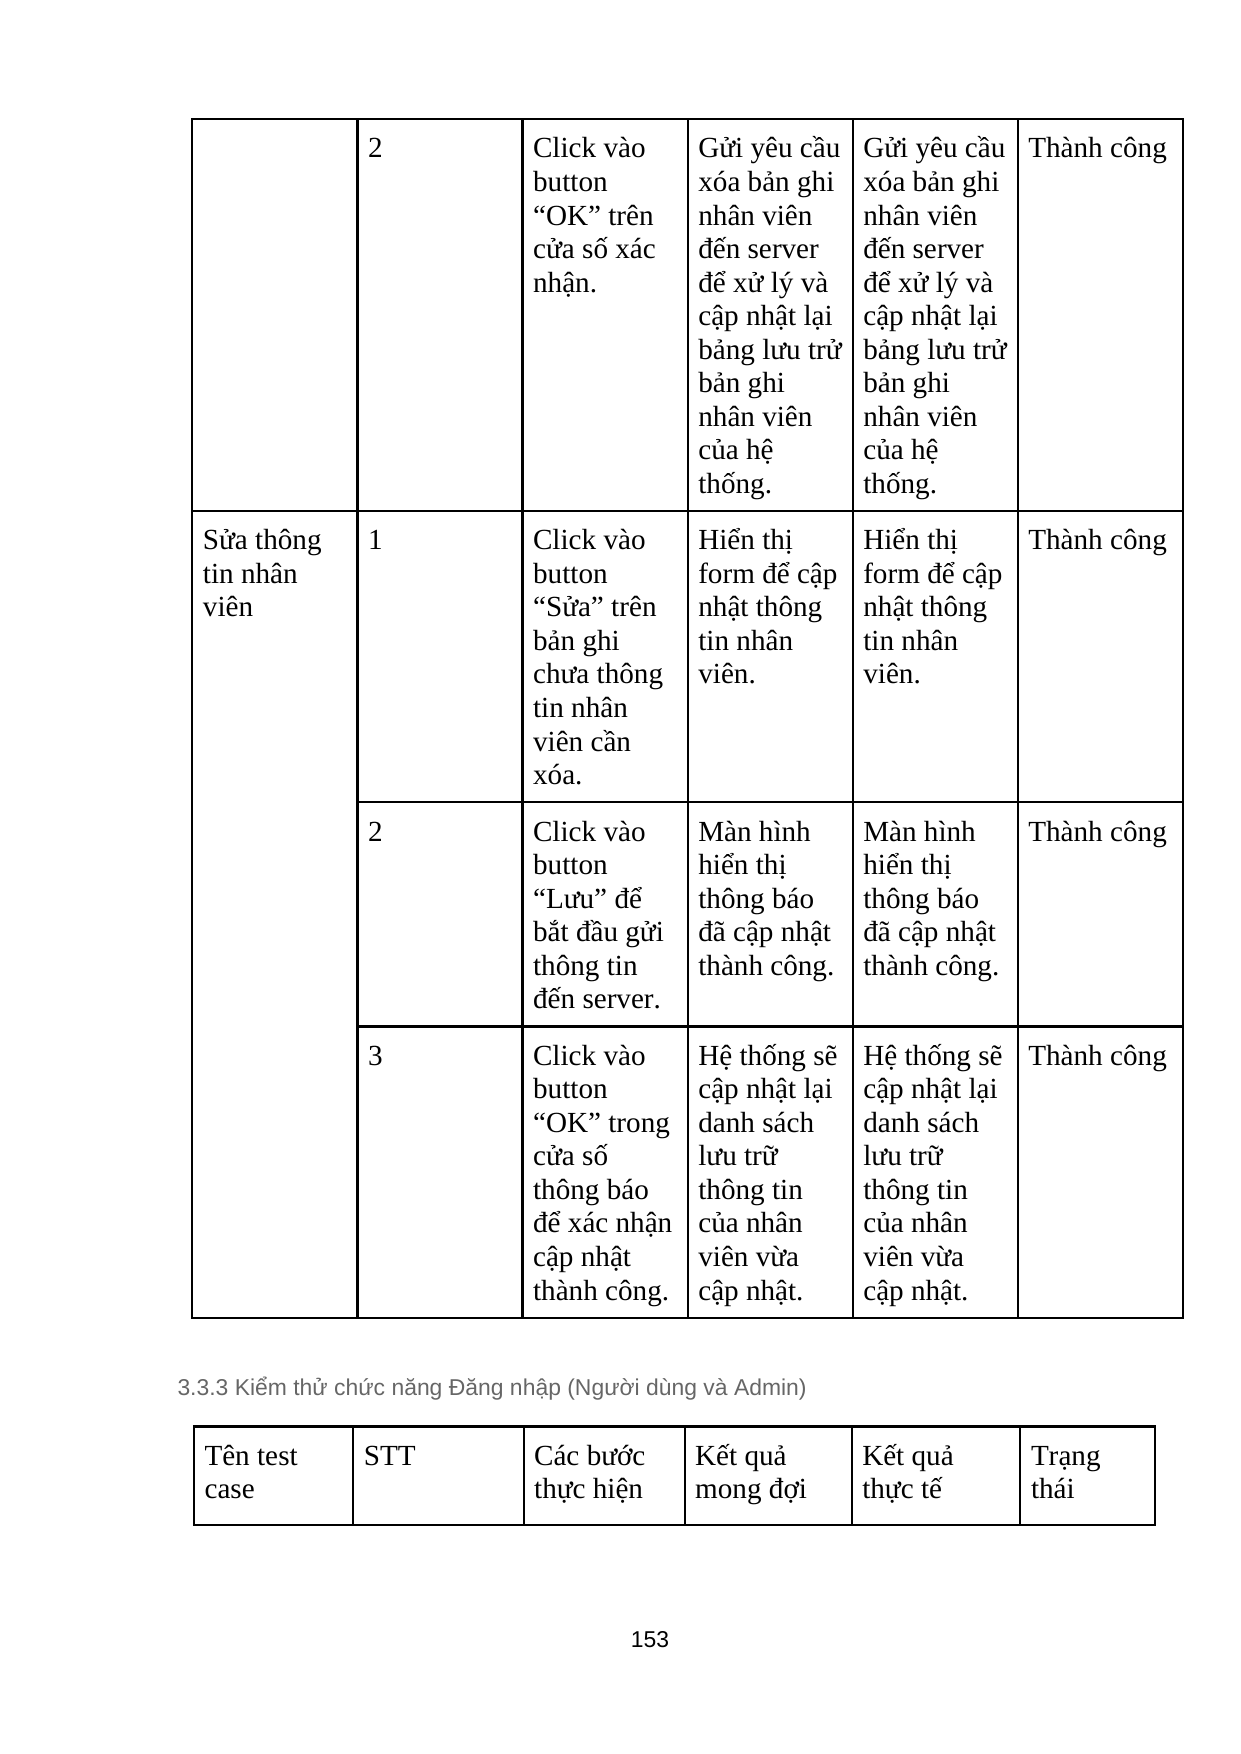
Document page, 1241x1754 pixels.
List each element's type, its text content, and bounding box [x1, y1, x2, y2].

table_cell Thành công [1019, 512, 1182, 801]
table_header Kết quả thực tế [853, 1428, 1019, 1524]
table_cell 1 [359, 512, 521, 801]
table_cell Click vào button “OK” trong cửa số thông báo để xác nhận cập nhật thành công. [524, 1028, 687, 1317]
table_cell Click vào button “OK” trên cửa số xác nhận. [524, 120, 687, 510]
table_header STT [354, 1428, 523, 1524]
table_header Kết quả mong đợi [686, 1428, 851, 1524]
table_cell Click vào button “Sửa” trên bản ghi chưa thông tin nhân viên cần xóa. [524, 512, 687, 801]
table_cell Thành công [1019, 120, 1182, 510]
table_cell Hiển thị form để cập nhật thông tin nhân viên. [689, 512, 852, 801]
table_cell Thành công [1019, 803, 1182, 1025]
table_cell 3 [359, 1028, 521, 1317]
table_cell Click vào button “Lưu” để bắt đầu gửi thông tin đến server. [524, 803, 687, 1025]
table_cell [193, 120, 356, 510]
table_cell Hiển thị form để cập nhật thông tin nhân viên. [854, 512, 1017, 801]
table_cell Hệ thống sẽ cập nhật lại danh sách lưu trữ thông tin của nhân viên vừa cập nhật. [689, 1028, 852, 1317]
table_cell 2 [359, 803, 521, 1025]
table_cell Màn hình hiển thị thông báo đã cập nhật thành công. [689, 803, 852, 1025]
table_cell Gửi yêu cầu xóa bản ghi nhân viên đến server để xử lý và cập nhật lại bảng lưu trử bản ghi nhân viên của hệ thống. [854, 120, 1017, 510]
table_cell Màn hình hiển thị thông báo đã cập nhật thành công. [854, 803, 1017, 1025]
table_cell 2 [359, 120, 521, 510]
table_header Các bước thực hiện [525, 1428, 684, 1524]
table_cell Hệ thống sẽ cập nhật lại danh sách lưu trữ thông tin của nhân viên vừa cập nhật. [854, 1028, 1017, 1317]
subtitle 3.3.3 Kiểm thử chức năng Đăng nhập (Người dùng và Admin) [177, 1374, 1122, 1400]
table_header Tên test case [195, 1428, 352, 1524]
table_cell Sửa thông tin nhân viên [193, 512, 356, 1317]
table_header Trạng thái [1021, 1428, 1154, 1524]
table_cell Gửi yêu cầu xóa bản ghi nhân viên đến server để xử lý và cập nhật lại bảng lưu trử bản ghi nhân viên của hệ thống. [689, 120, 852, 510]
table_cell Thành công [1019, 1028, 1182, 1317]
